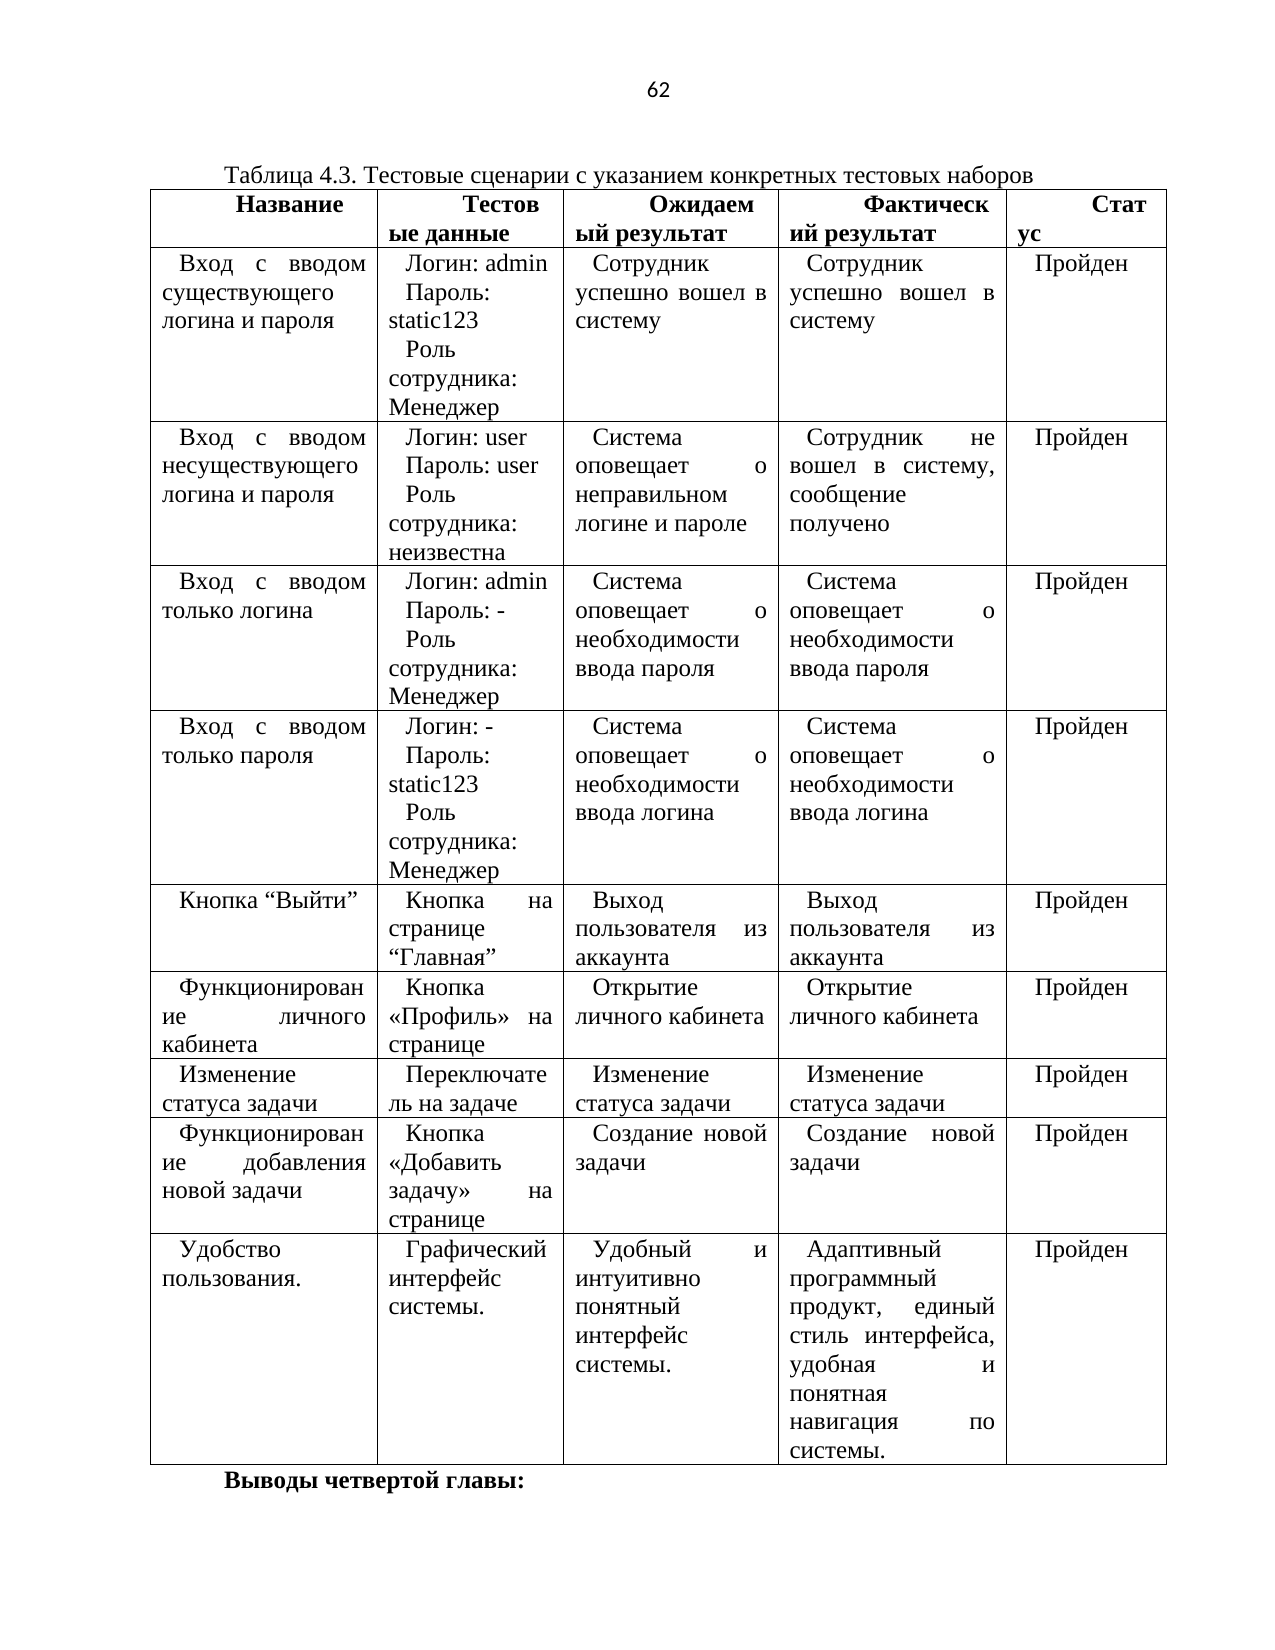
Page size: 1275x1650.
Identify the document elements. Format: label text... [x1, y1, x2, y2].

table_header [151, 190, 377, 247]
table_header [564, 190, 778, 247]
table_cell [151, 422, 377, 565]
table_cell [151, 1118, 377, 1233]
text Выводы четвертой главы: [150, 1465, 1167, 1494]
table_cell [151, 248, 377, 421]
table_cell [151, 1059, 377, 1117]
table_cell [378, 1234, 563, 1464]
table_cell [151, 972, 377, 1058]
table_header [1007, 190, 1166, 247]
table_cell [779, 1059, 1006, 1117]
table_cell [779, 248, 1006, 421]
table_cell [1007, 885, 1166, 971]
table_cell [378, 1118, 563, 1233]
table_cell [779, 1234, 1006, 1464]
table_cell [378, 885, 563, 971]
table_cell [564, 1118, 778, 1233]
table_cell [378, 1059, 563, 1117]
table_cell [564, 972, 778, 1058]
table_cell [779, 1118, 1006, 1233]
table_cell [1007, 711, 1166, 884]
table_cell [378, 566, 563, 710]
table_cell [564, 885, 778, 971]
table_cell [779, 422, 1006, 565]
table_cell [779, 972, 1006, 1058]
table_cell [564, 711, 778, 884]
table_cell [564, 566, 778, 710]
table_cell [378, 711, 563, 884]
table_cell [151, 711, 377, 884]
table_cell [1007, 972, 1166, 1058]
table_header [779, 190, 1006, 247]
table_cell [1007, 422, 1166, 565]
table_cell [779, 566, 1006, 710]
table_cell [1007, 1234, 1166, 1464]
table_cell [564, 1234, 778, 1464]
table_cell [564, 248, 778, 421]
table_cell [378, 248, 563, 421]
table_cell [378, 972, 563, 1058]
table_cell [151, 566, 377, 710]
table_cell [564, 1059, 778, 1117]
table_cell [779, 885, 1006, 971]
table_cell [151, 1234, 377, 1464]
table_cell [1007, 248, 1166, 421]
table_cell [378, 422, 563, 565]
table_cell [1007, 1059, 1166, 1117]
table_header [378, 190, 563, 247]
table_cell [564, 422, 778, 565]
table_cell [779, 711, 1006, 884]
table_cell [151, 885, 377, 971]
text Таблица 4.3. Тестовые сценарии с указанием конкретных тестовых наборов [150, 160, 1167, 188]
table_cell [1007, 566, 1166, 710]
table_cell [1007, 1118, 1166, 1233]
